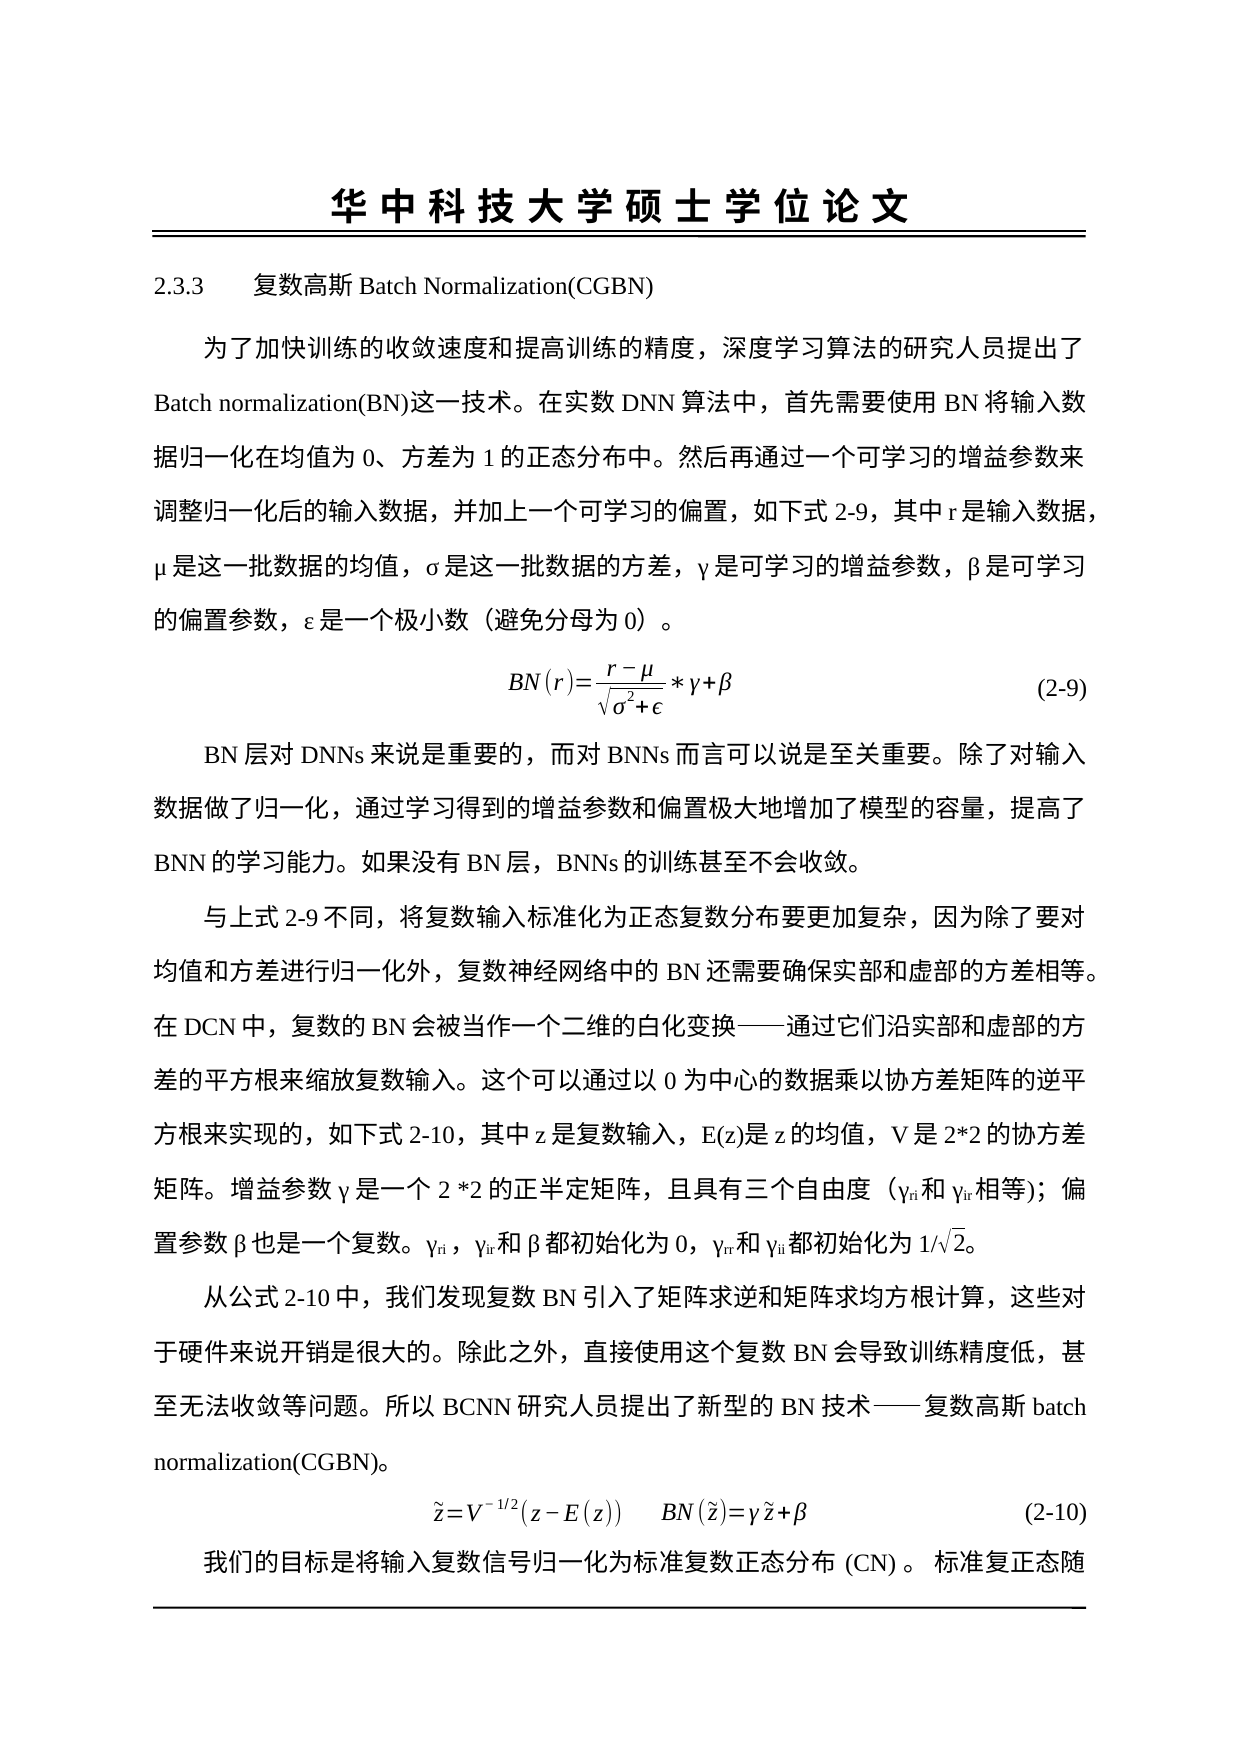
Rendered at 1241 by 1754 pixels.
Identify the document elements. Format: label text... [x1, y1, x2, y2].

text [153, 1543, 1087, 1579]
text 从公式2-10中，我们发现复数BN引入了矩阵求逆和矩阵求均方根计算，这些对于硬件来说开销是很大的。除此之外，直接使用这个复数BN会导致训练精度低，甚至无法收敛等问题。所以BCNN研究人员提出了新型的BN技术——复数高斯batch normalization(CGBN)。 [153, 1278, 1087, 1477]
text 为了加快训练的收敛速度和提高训练的精度，深度学习算法的研究人员提出了Batch normalization(BN)这一技术。在实数DNN算法中，首先需要使用BN将输入数据归一化在均值为0、方差为1的正态分布中。然后再通过一个可学习的增益参数来调整归一化后的输入数据，并加上一个可学习的偏置，如下式2-9，其中r是输入数据，μ是这一批数据的均值，σ是这一批数据的方差，γ是可学习的增益参数，β是可学习的偏置参数，ε是一个极小数（避免分母为0）。 [153, 328, 1087, 637]
text (2-9) [153, 655, 1087, 720]
text (2-10) [153, 1495, 1087, 1528]
text BN层对DNNs来说是重要的，而对BNNs而言可以说是至关重要。除了对输入数据做了归一化，通过学习得到的增益参数和偏置极大地增加了模型的容量，提高了BNN的学习能力。如果没有BN层，BNNs的训练甚至不会收敛。 [153, 734, 1087, 879]
subtitle 复数高斯Batch Normalization(CGBN) [153, 266, 1087, 302]
text 与上式2-9不同，将复数输入标准化为正态复数分布要更加复杂，因为除了要对均值和方差进行归一化外，复数神经网络中的BN还需要确保实部和虚部的方差相等。在DCN中，复数的BN会被当作一个二维的白化变换——通过它们沿实部和虚部的方差的平方根来缩放复数输入。这个可以通过以 0 为中心的数据乘以协方差矩阵的逆平方根来实现的，如下式2-10，其中z是复数输入，E(z)是z的均值，V是2*2的协方差矩阵。增益参数γ是一个 2 *2的正半定矩阵，且具有三个自由度（γri和γir相等)；偏置参数β也是一个复数。γri ，γir和β都初始化为0，γrr和γii都初始化为1/。 [153, 897, 1087, 1260]
